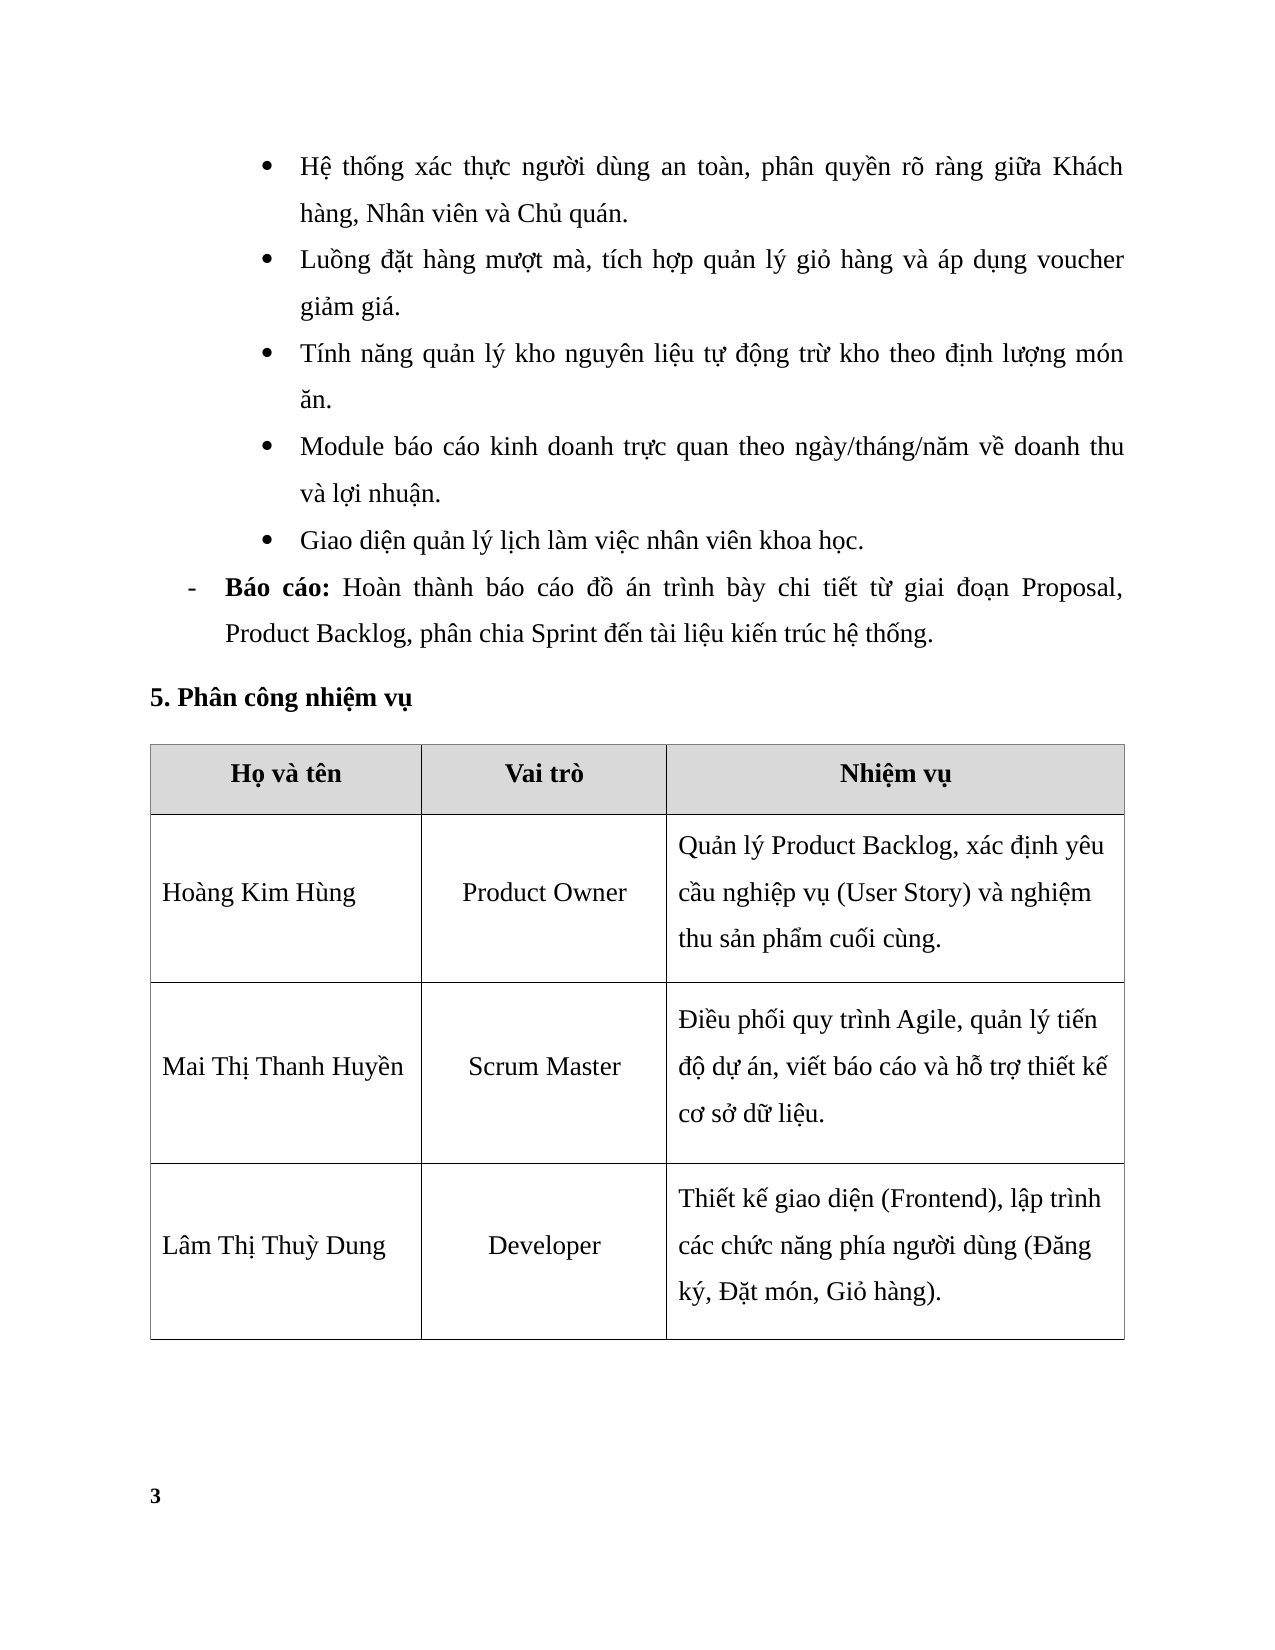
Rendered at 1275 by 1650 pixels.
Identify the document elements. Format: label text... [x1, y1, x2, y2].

table_cell Product Owner [422, 815, 666, 982]
list Module báo cáo kinh doanh trực quan theo ngày/tháng/năm về doanh thu và lợi nhuận. [262, 430, 1125, 508]
list Giao diện quản lý lịch làm việc nhân viên khoa học. [262, 524, 1125, 555]
table_cell Lâm Thị Thuỳ Dung [151, 1164, 421, 1339]
table_cell Điều phối quy trình Agile, quản lý tiến độ dự án, viết báo cáo và hỗ trợ thiết kế cơ sở dữ liệu. [667, 983, 1124, 1163]
table_cell Developer [422, 1164, 666, 1339]
text 5. Phân công nhiệm vụ [150, 681, 1125, 712]
table_header Họ và tên [151, 745, 421, 814]
table_cell Quản lý Product Backlog, xác định yêu cầu nghiệp vụ (User Story) và nghiệm thu sản phẩm cuối cùng. [667, 815, 1124, 982]
list Luồng đặt hàng mượt mà, tích hợp quản lý giỏ hàng và áp dụng voucher giảm giá. [262, 243, 1125, 321]
table_cell Mai Thị Thanh Huyền [151, 983, 421, 1163]
list Hệ thống xác thực người dùng an toàn, phân quyền rõ ràng giữa Khách hàng, Nhân viên và Chủ quán. [262, 150, 1125, 228]
list Tính năng quản lý kho nguyên liệu tự động trừ kho theo định lượng món ăn. [262, 337, 1125, 415]
table_header Vai trò [422, 745, 666, 814]
table_header Nhiệm vụ [667, 745, 1124, 814]
table_cell Thiết kế giao diện (Frontend), lập trình các chức năng phía người dùng (Đăng ký, Đặt món, Giỏ hàng). [667, 1164, 1124, 1339]
list Báo cáo: Hoàn thành báo cáo đồ án trình bày chi tiết từ giai đoạn Proposal, Product Backlog, phân chia Sprint đến tài liệu kiến trúc hệ thống. [187, 571, 1125, 648]
table_cell Hoàng Kim Hùng [151, 815, 421, 982]
table_cell Scrum Master [422, 983, 666, 1163]
